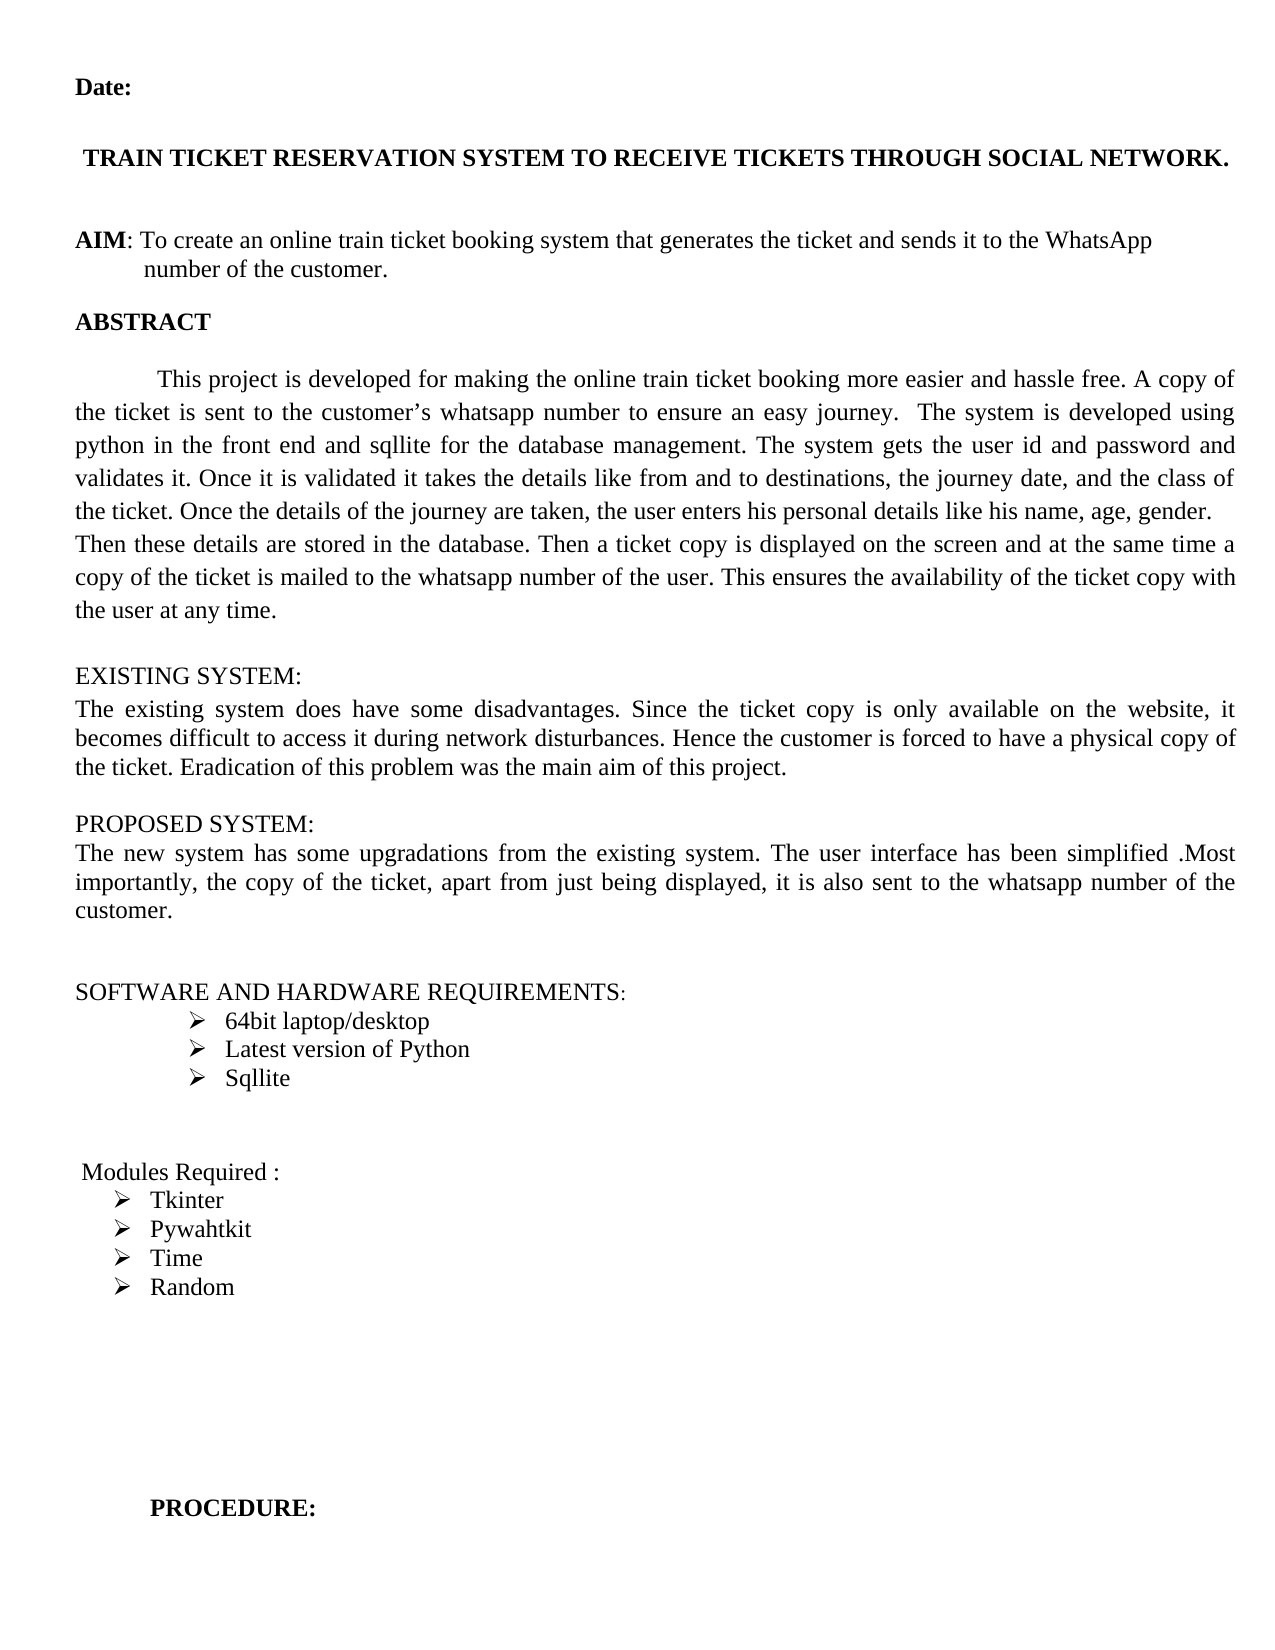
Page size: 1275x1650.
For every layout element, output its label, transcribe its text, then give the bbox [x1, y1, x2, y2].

text SOFTWARE AND HARDWARE REQUIREMENTS: [75, 977, 1237, 1006]
text Modules Required : [75, 1157, 1237, 1186]
text Then these details are stored in the database. Then a ticket copy is displayed on the screen and at the same time a copy of the ticket is mailed to the whatsapp number of the user. This ensures the availability of the ticket copy with the user at any time. [75, 529, 1237, 624]
text PROPOSED SYSTEM: [75, 809, 1237, 838]
text TRAIN TICKET RESERVATION SYSTEM TO RECEIVE TICKETS THROUGH SOCIAL NETWORK. [75, 143, 1237, 172]
list 64bit laptop/desktop [187, 1006, 1237, 1034]
list Time [112, 1243, 1237, 1272]
list PROCEDURE: [150, 1493, 1237, 1522]
list Tkinter [112, 1186, 1237, 1214]
text The new system has some upgradations from the existing system. The user interface has been simplified .Most importantly, the copy of the ticket, apart from just being displayed, it is also sent to the whatsapp number of the customer. [75, 838, 1237, 924]
text ABSTRACT [75, 307, 1237, 335]
text number of the customer. [75, 254, 1237, 282]
list Random [112, 1272, 1237, 1301]
list Latest version of Python [187, 1034, 1237, 1063]
text AIM: To create an online train ticket booking system that generates the ticket and sends it to the WhatsApp [75, 225, 1237, 254]
text Date: [75, 72, 1237, 100]
list Sqllite [187, 1063, 1237, 1092]
text EXISTING SYSTEM: [75, 661, 1237, 690]
text The existing system does have some disadvantages. Since the ticket copy is only available on the website, it becomes difficult to access it during network disturbances. Hence the customer is forced to have a physical copy of the ticket. Eradication of this problem was the main aim of this project. [75, 694, 1237, 781]
list Pywahtkit [112, 1214, 1237, 1243]
text This project is developed for making the online train ticket booking more easier and hassle free. A copy of the ticket is sent to the customer’s whatsapp number to ensure an easy journey. The system is developed using python in the front end and sqllite for the database management. The system gets the user id and password and validates it. Once it is validated it takes the details like from and to destinations, the journey date, and the class of the ticket. Once the details of the journey are taken, the user enters his personal details like his name, age, gender. [75, 364, 1237, 525]
